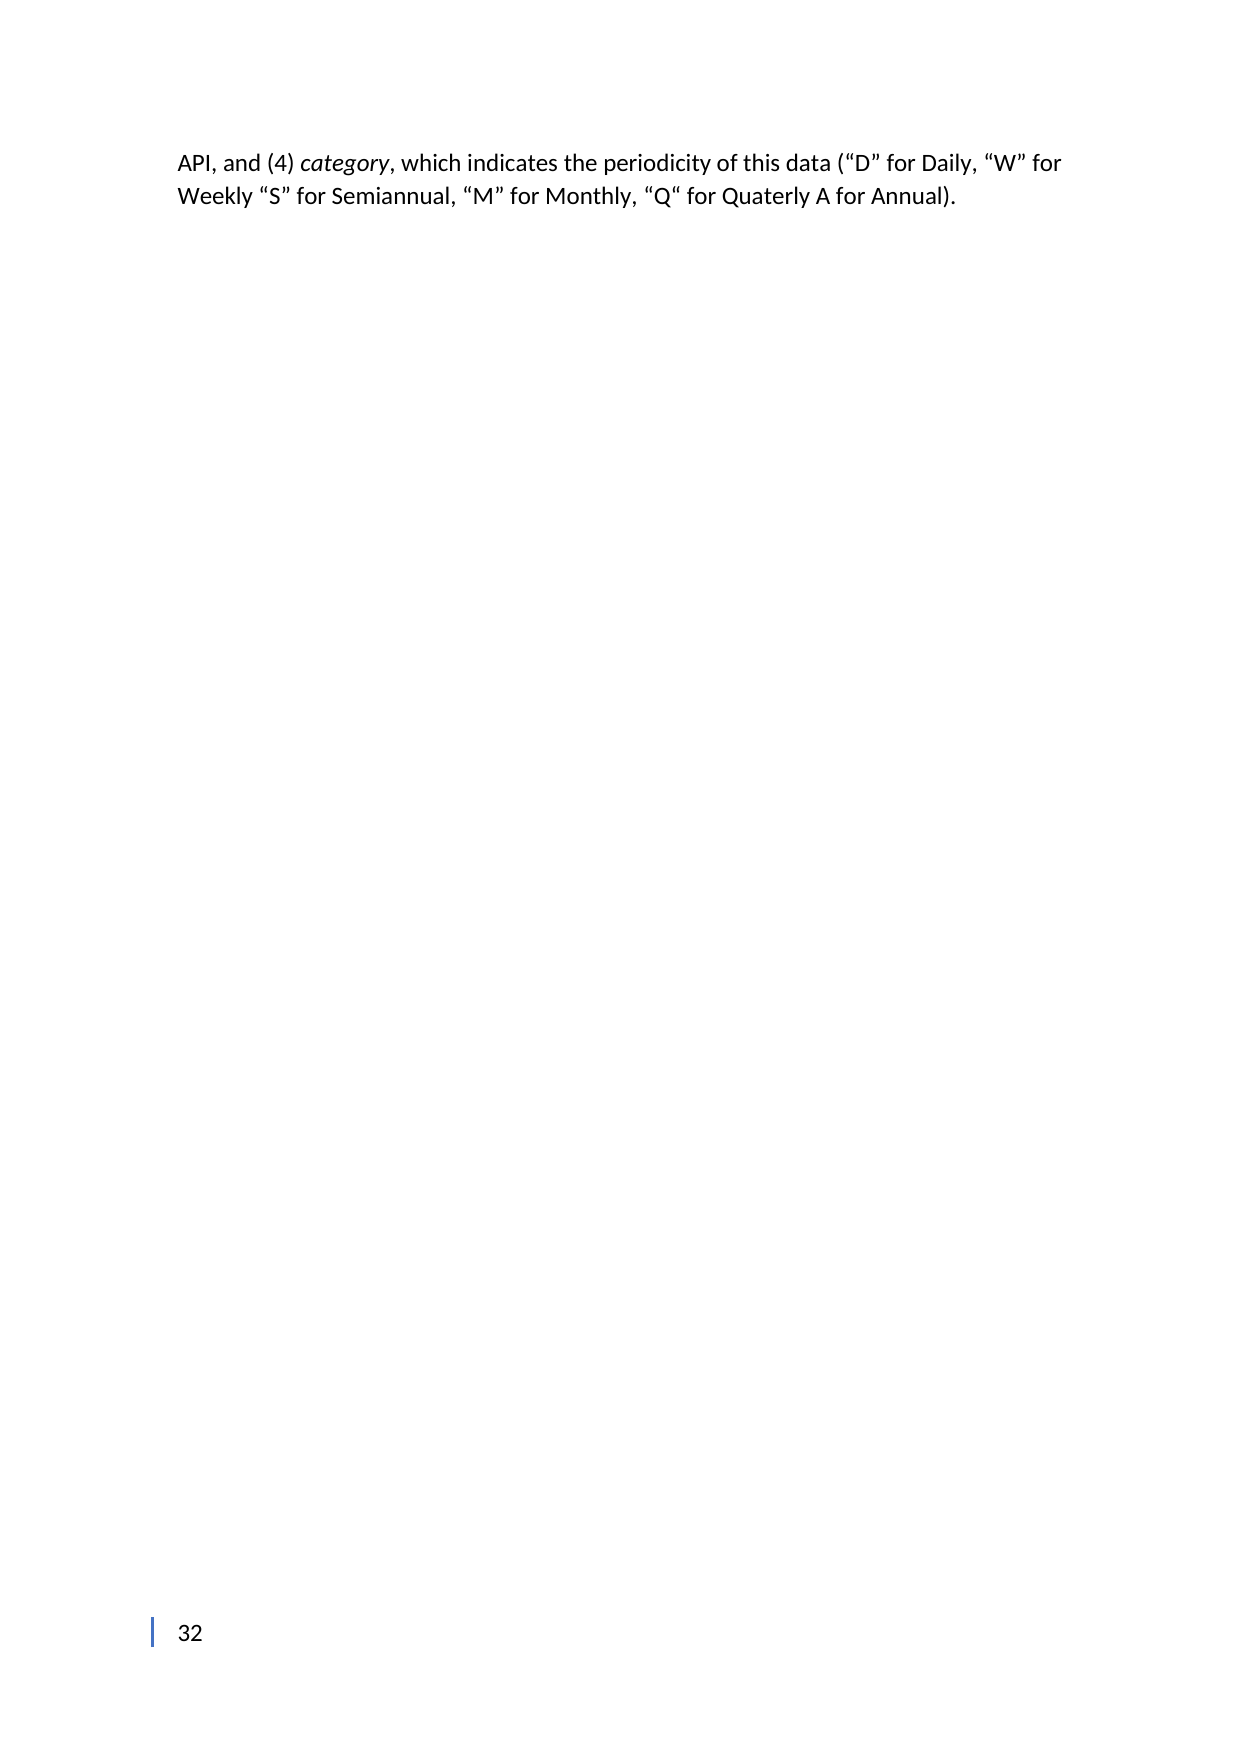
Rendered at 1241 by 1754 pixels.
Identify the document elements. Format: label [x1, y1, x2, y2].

text [177, 148, 1063, 211]
